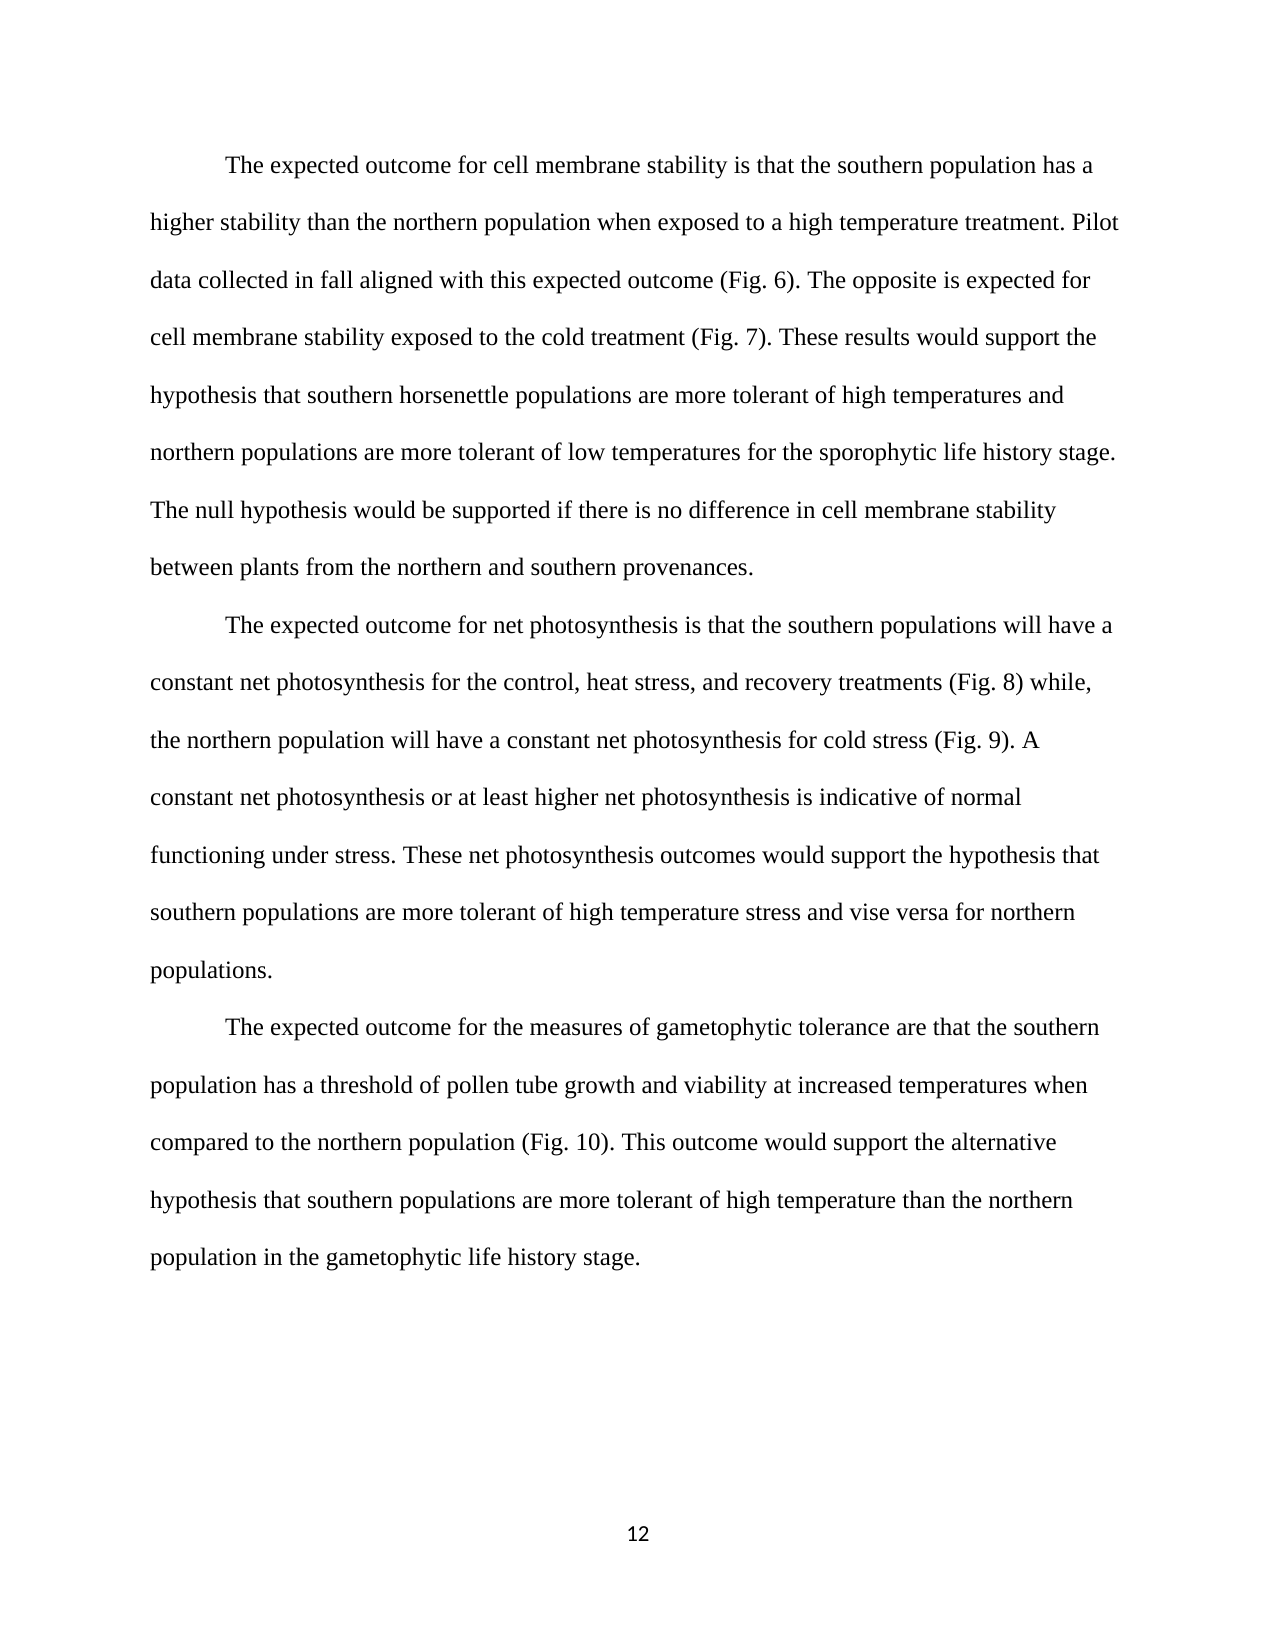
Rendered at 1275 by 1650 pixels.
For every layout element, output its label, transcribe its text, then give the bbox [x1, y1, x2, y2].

text The expected outcome for net photosynthesis is that the southern populations will have a constant net photosynthesis for the control, heat stress, and recovery treatments (Fig. 8) while, the northern population will have a constant net photosynthesis for cold stress (Fig. 9). A constant net photosynthesis or at least higher net photosynthesis is indicative of normal functioning under stress. These net photosynthesis outcomes would support the hypothesis that southern populations are more tolerant of high temperature stress and vise versa for northern populations. [150, 610, 1125, 984]
text The expected outcome for cell membrane stability is that the southern population has a higher stability than the northern population when exposed to a high temperature treatment. Pilot data collected in fall aligned with this expected outcome (Fig. 6). The opposite is expected for cell membrane stability exposed to the cold treatment (Fig. 7). These results would support the hypothesis that southern horsenettle populations are more tolerant of high temperatures and northern populations are more tolerant of low temperatures for the sporophytic life history stage. The null hypothesis would be supported if there is no difference in cell membrane stability between plants from the northern and southern provenances. [150, 150, 1125, 581]
text The expected outcome for the measures of gametophytic tolerance are that the southern population has a threshold of pollen tube growth and viability at increased temperatures when compared to the northern population (Fig. 10). This outcome would support the alternative hypothesis that southern populations are more tolerant of high temperature than the northern population in the gametophytic life history stage. [150, 1012, 1125, 1271]
